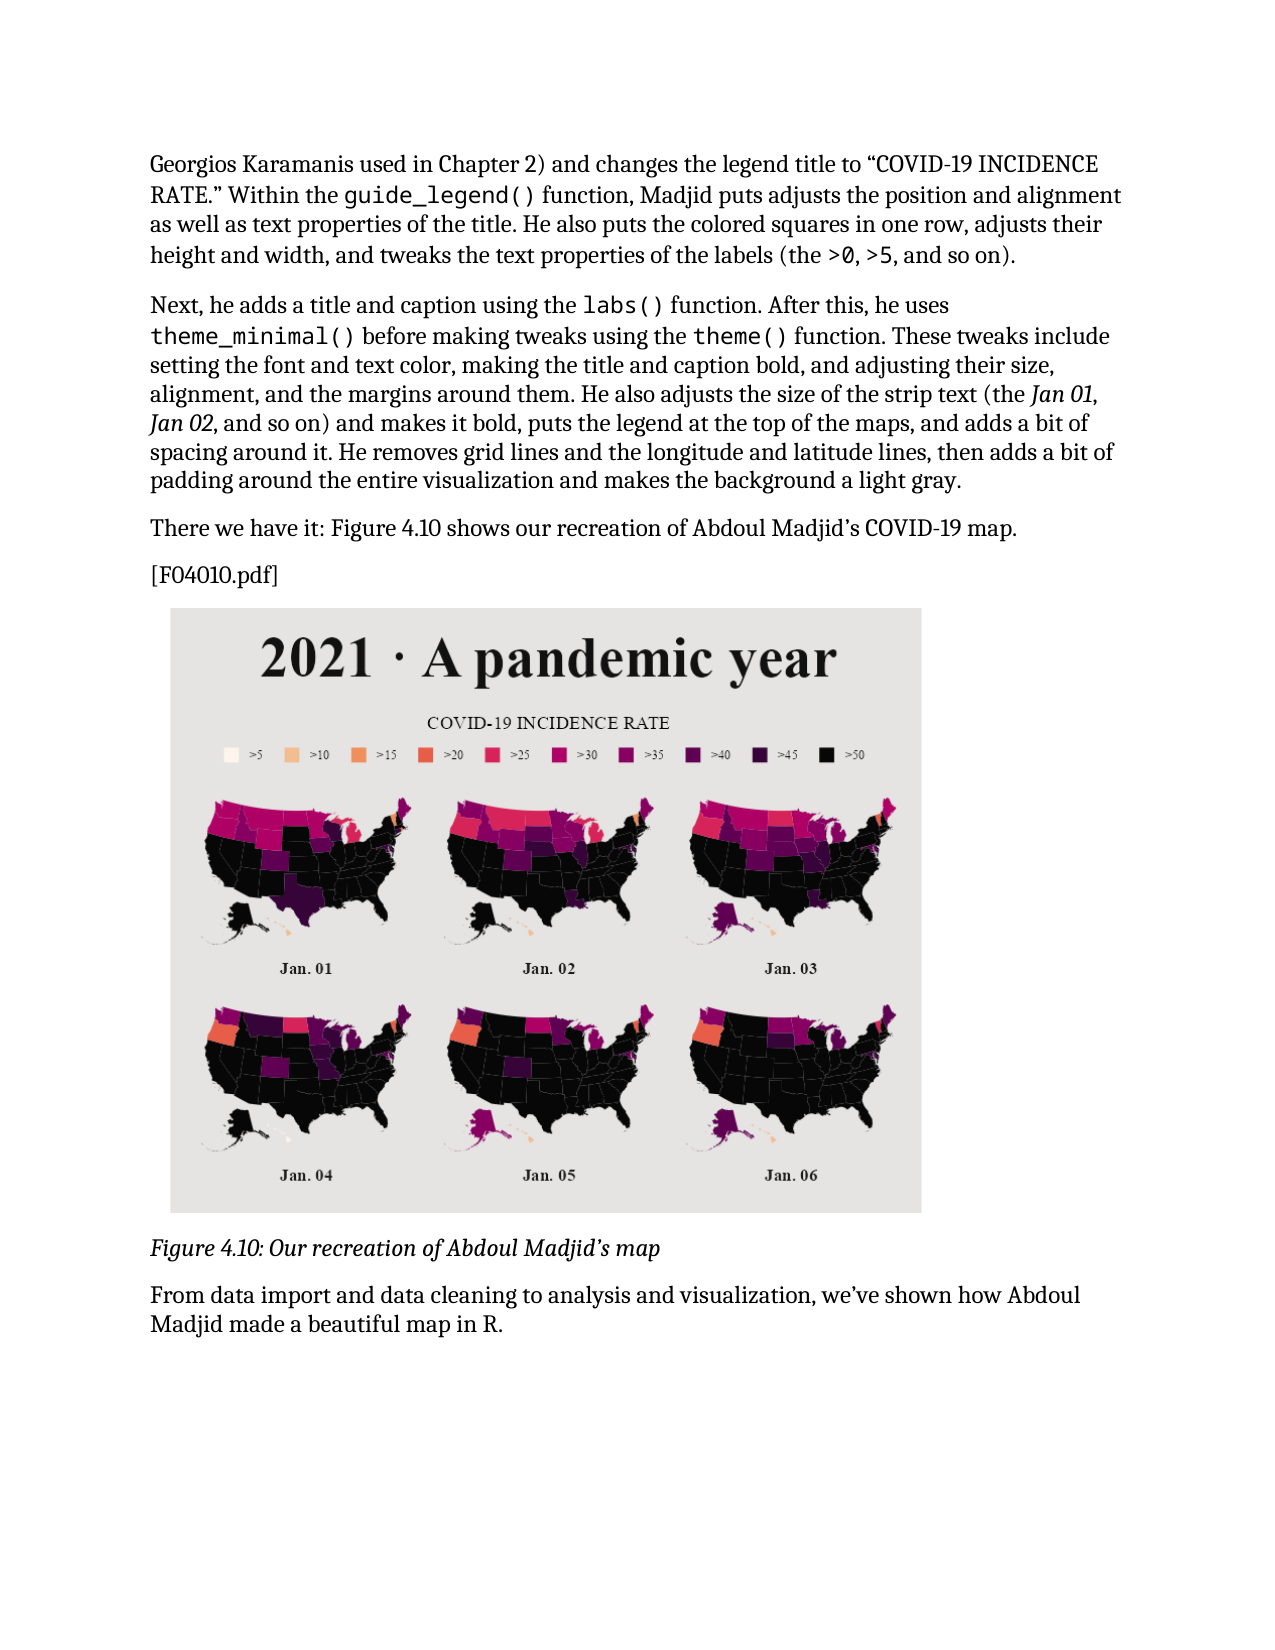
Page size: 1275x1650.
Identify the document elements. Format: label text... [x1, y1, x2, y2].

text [150, 150, 1125, 270]
text [F04010.pdf] [150, 561, 1125, 590]
text Figure 4.10: Our recreation of Abdoul Madjid’s map [150, 1234, 1125, 1262]
text Next, he adds a title and caption using the labs() function. After this, he uses theme_minimal() before making tweaks using the theme() function. These tweaks include setting the font and text color, making the title and caption bold, and adjusting their size, alignment, and the margins around them. He also adjusts the size of the strip text (the Jan 01, Jan 02, and so on) and makes it bold, puts the legend at the top of the maps, and adds a bit of spacing around it. He removes grid lines and the longitude and latitude lines, then adds a bit of padding around the entire visualization and makes the background a light gray. [150, 289, 1125, 495]
text From data import and data cleaning to analysis and visualization, we’ve shown how Abdoul Madjid made a beautiful map in R. [150, 1281, 1125, 1339]
text There we have it: Figure 4.10 shows our recreation of Abdoul Madjid’s COVID-19 map. [150, 514, 1125, 542]
picture [168, 608, 924, 1213]
